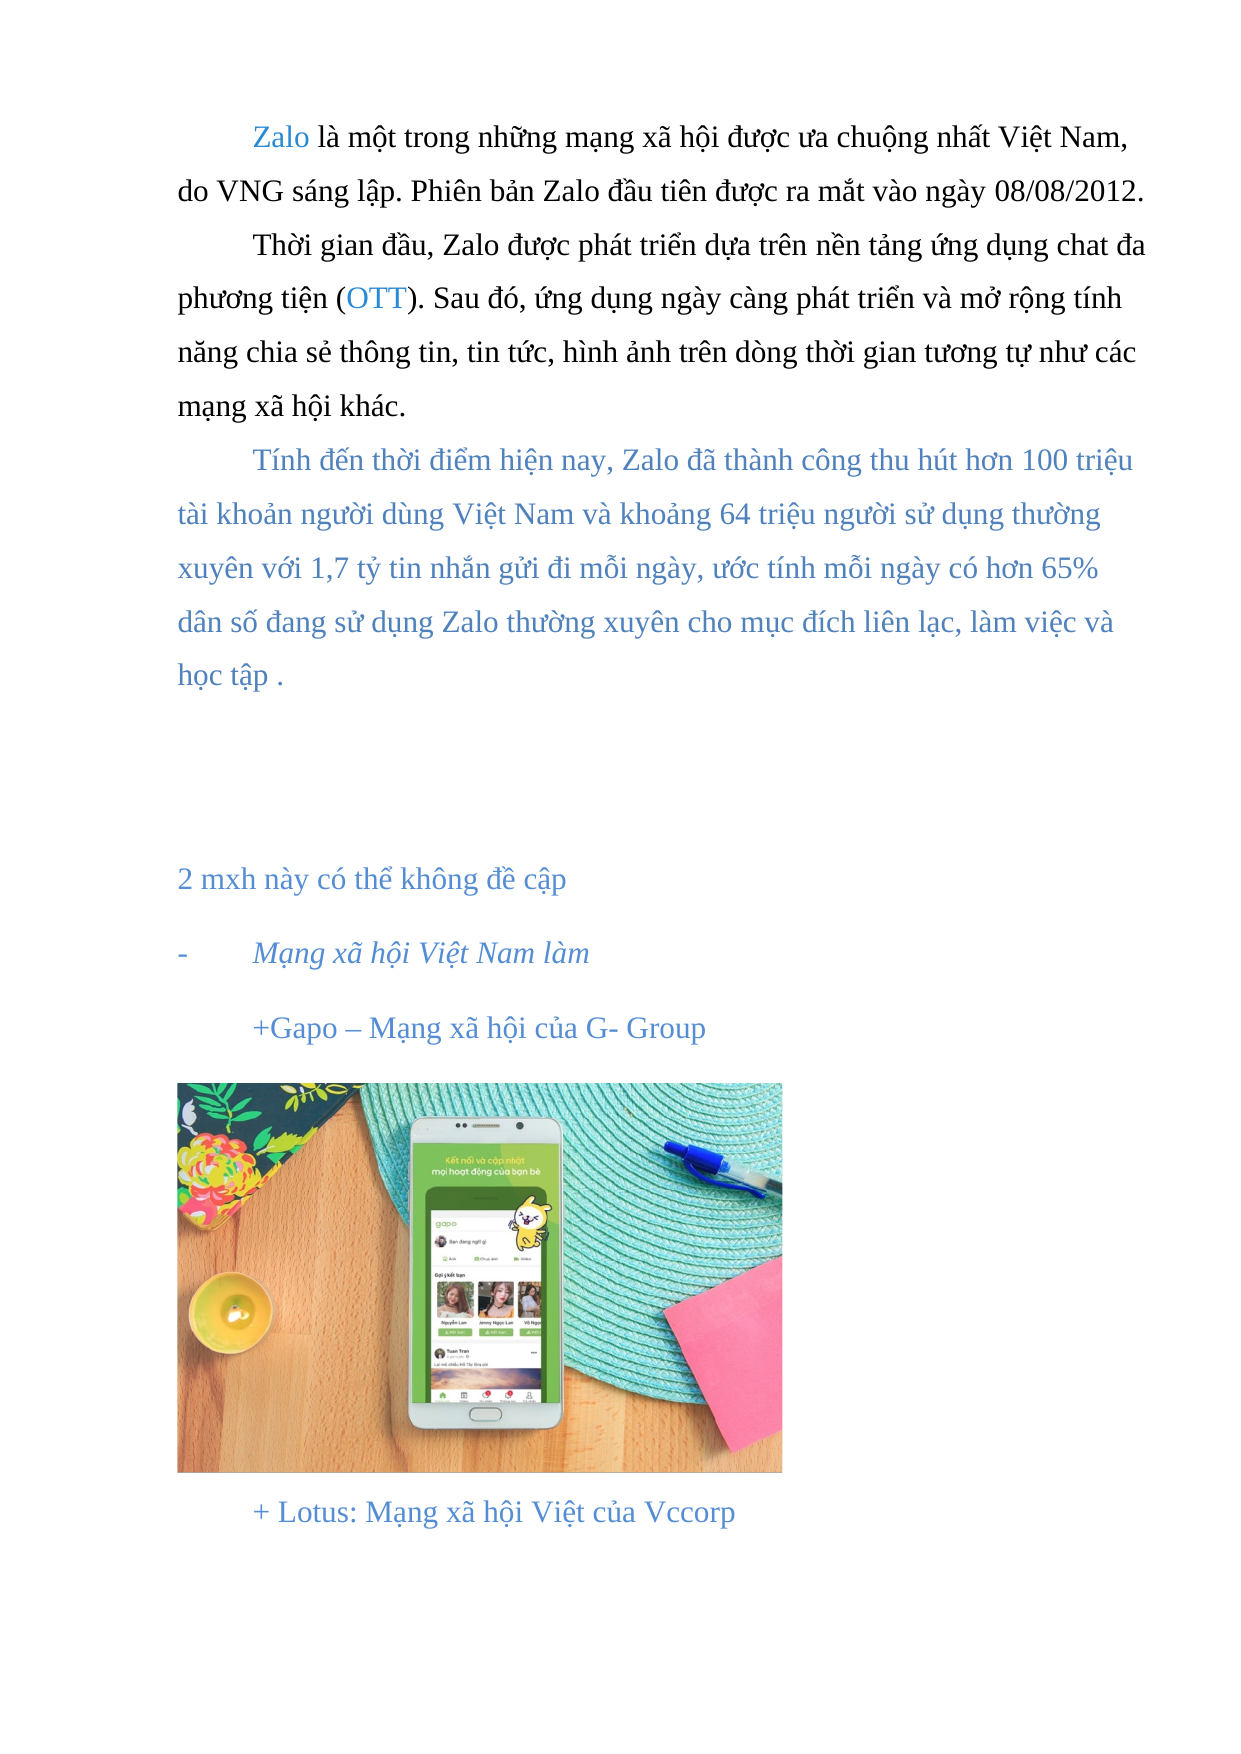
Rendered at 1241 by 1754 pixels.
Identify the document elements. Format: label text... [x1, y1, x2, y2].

text + Lotus: Mạng xã hội Việt của Vccorp [177, 1494, 1152, 1530]
text 2 mxh này có thể không đề cập [177, 860, 1152, 896]
text - Mạng xã hội Việt Nam làm [177, 934, 1152, 971]
text +Gapo – Mạng xã hội của G- Group [177, 1009, 1152, 1045]
text Thời gian đầu, Zalo được phát triển dựa trên nền tảng ứng dụng chat đa phương tiện (OTT). Sau đó, ứng dụng ngày càng phát triển và mở rộng tính năng chia sẻ thông tin, tin tức, hình ảnh trên dòng thời gian tương tự như các mạng xã hội khác. [177, 226, 1152, 423]
text Zalo là một trong những mạng xã hội được ưa chuộng nhất Việt Nam, do VNG sáng lập. Phiên bản Zalo đầu tiên được ra mắt vào ngày 08/08/2012. [177, 118, 1152, 208]
text Tính đến thời điểm hiện nay, Zalo đã thành công thu hút hơn 100 triệu tài khoản người dùng Việt Nam và khoảng 64 triệu người sử dụng thường xuyên với 1,7 tỷ tin nhắn gửi đi mỗi ngày, ước tính mỗi ngày có hơn 65% dân số đang sử dụng Zalo thường xuyên cho mục đích liên lạc, làm việc và học tập . [177, 441, 1152, 693]
picture [177, 1083, 783, 1473]
